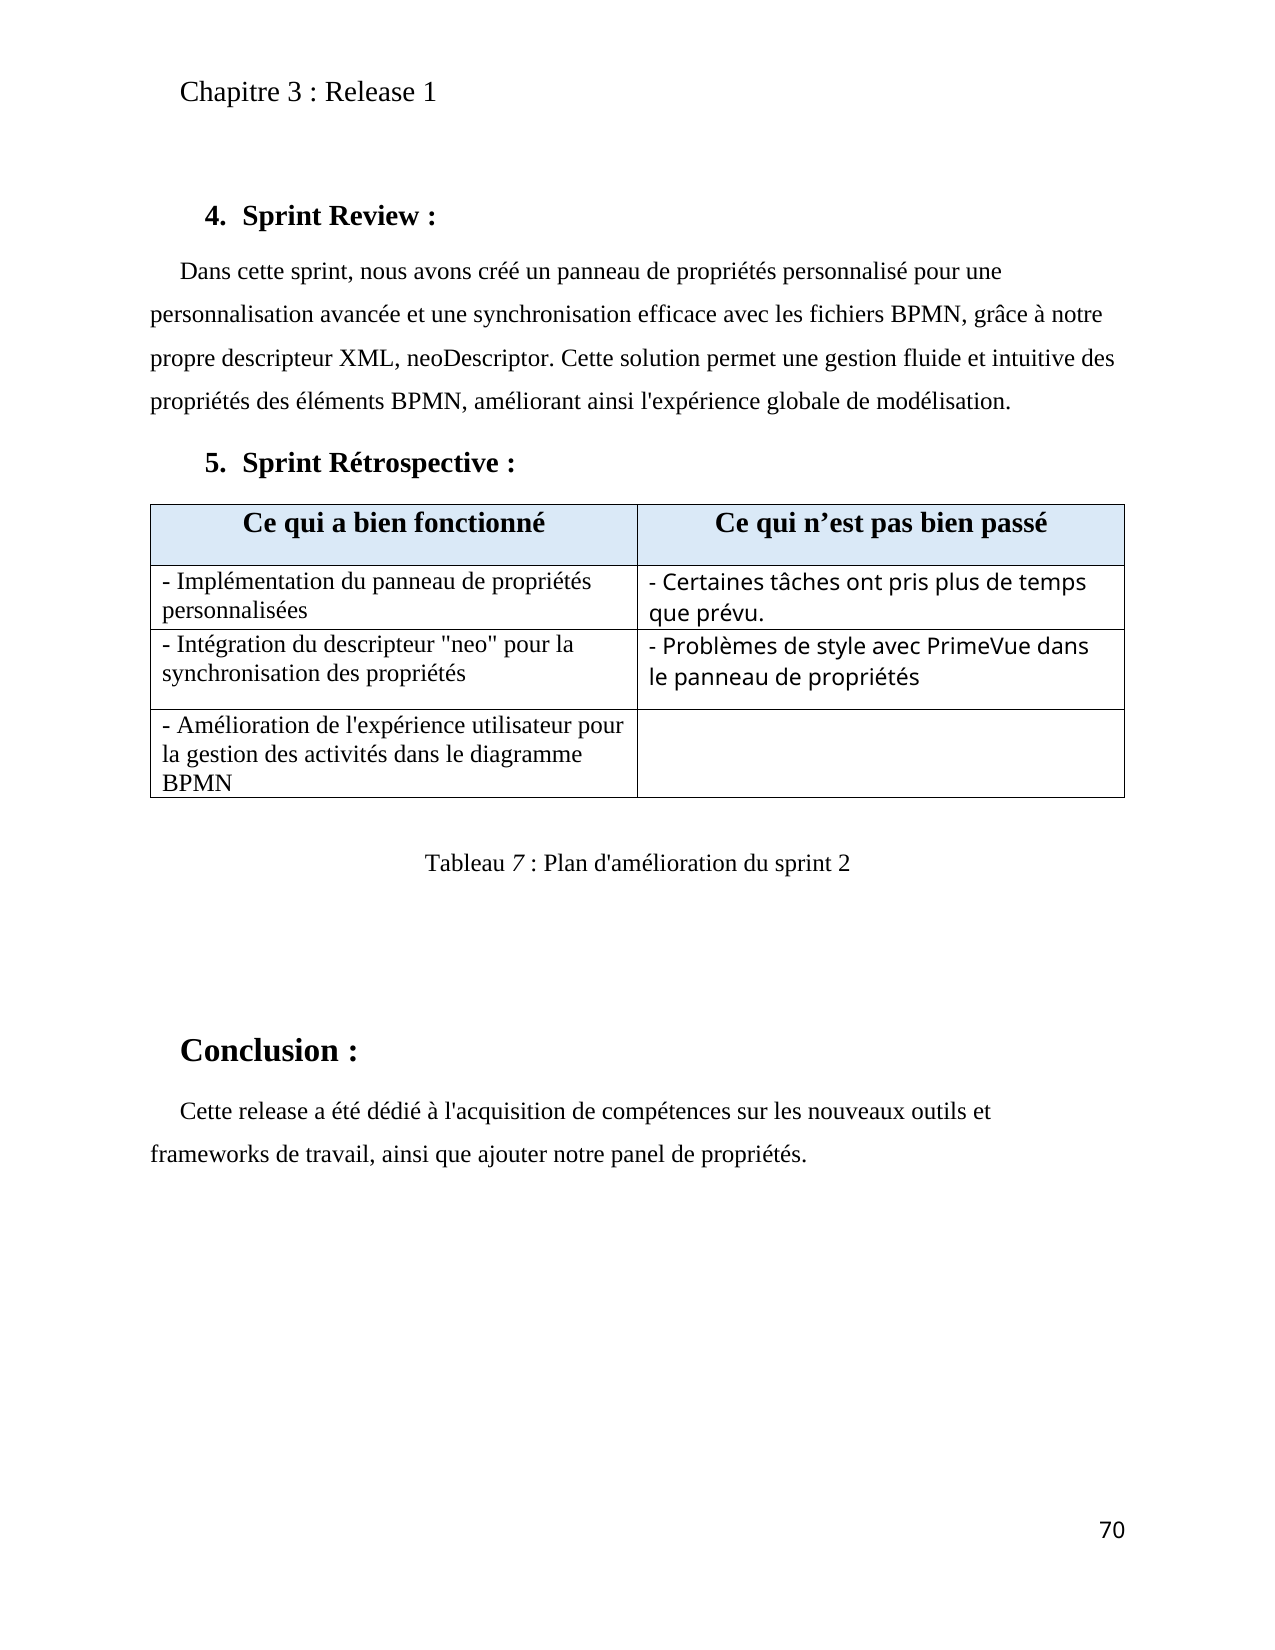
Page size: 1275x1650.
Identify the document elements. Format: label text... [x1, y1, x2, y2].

table_cell - Problèmes de style avec PrimeVue dans le panneau de propriétés [638, 630, 1124, 709]
table_cell - Intégration du descripteur "neo" pour la synchronisation des propriétés [151, 630, 637, 709]
text Dans cette sprint, nous avons créé un panneau de propriétés personnalisé pour une personnalisation avancée et une synchronisation efficace avec les fichiers BPMN, grâce à notre propre descripteur XML, neoDescriptor. Cette solution permet une gestion fluide et intuitive des propriétés des éléments BPMN, améliorant ainsi l'expérience globale de modélisation. [150, 256, 1125, 414]
text frameworks de travail, ainsi que ajouter notre panel de propriétés. [150, 1139, 1125, 1168]
subtitle Sprint Rétrospective : [204, 446, 1125, 479]
subtitle Sprint Review : [204, 198, 1125, 231]
text Cette release a été dédié à l'acquisition de compétences sur les nouveaux outils et [150, 1096, 1125, 1125]
table_cell [638, 710, 1124, 797]
table_header Ce qui a bien fonctionné [151, 505, 637, 565]
table_cell - Amélioration de l'expérience utilisateur pour la gestion des activités dans le diagramme BPMN [151, 710, 637, 797]
table_header Ce qui n’est pas bien passé [638, 505, 1124, 565]
subtitle Conclusion : [150, 1030, 1125, 1069]
table_cell - Implémentation du panneau de propriétés personnalisées [151, 566, 637, 628]
text Tableau 7 : Plan d'amélioration du sprint 2 [150, 848, 1125, 877]
table_cell - Certaines tâches ont pris plus de temps que prévu. [638, 566, 1124, 628]
